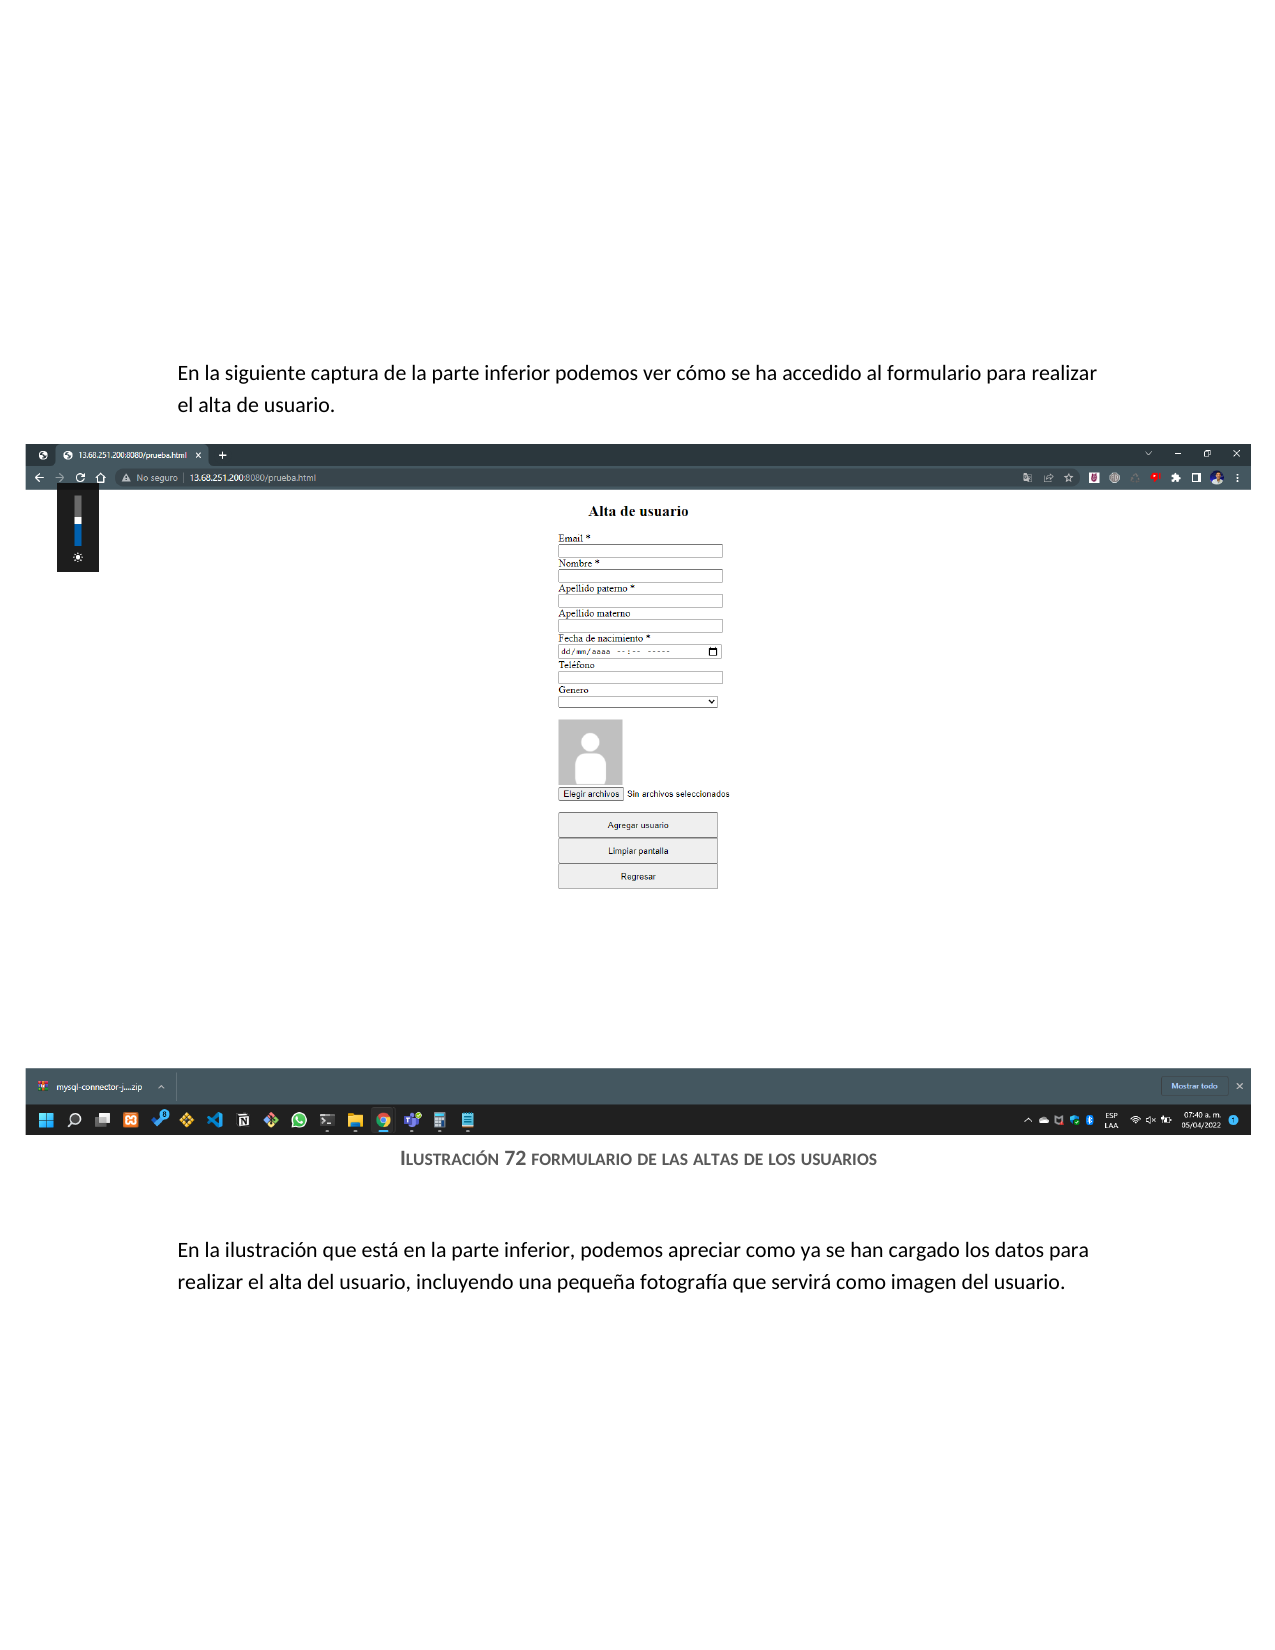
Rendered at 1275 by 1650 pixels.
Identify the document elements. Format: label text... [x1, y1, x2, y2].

text En la ilustración que está en la parte inferior, podemos apreciar como ya se han cargado los datos para realizar el alta del usuario, incluyendo una pequeña fotografía que servirá como imagen del usuario. [177, 1236, 1098, 1294]
text En la siguiente captura de la parte inferior podemos ver cómo se ha accedido al formulario para realizar el alta de usuario. [177, 359, 1098, 417]
picture [25, 444, 1251, 1135]
